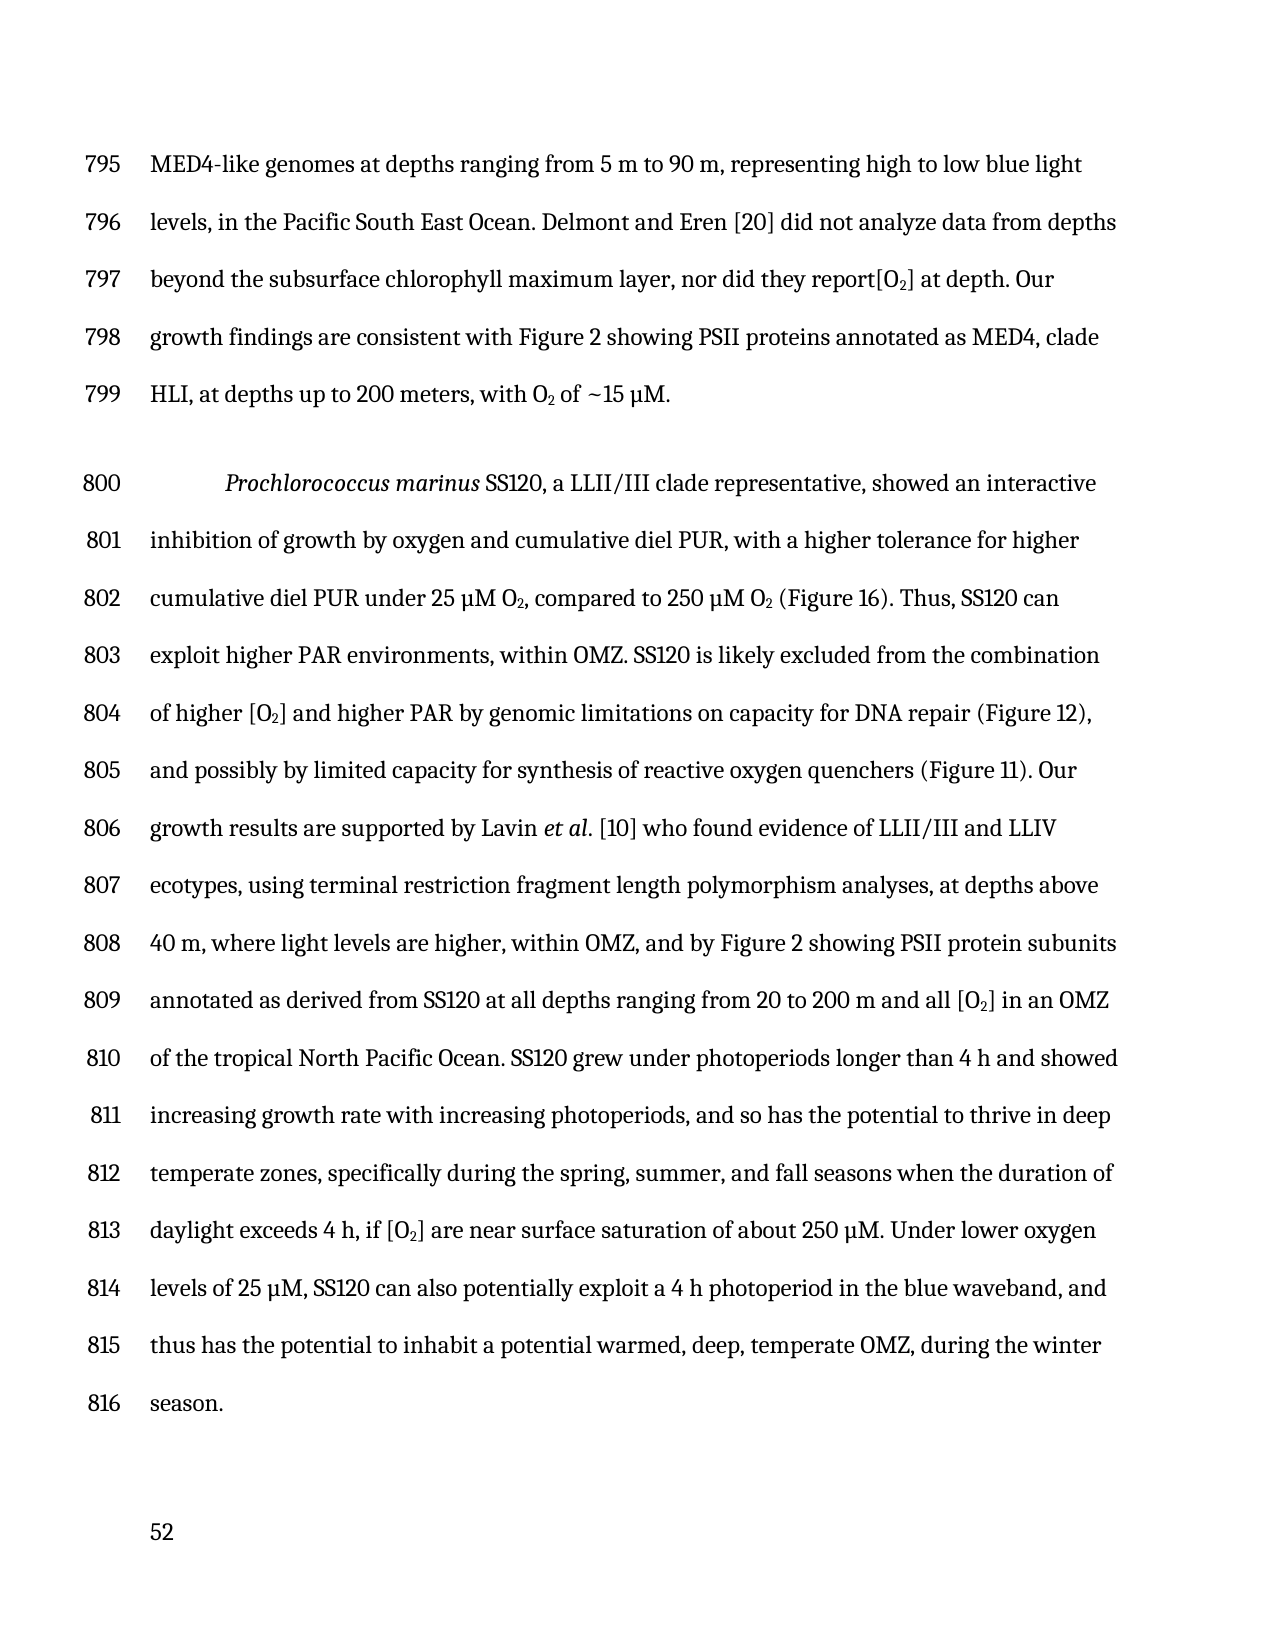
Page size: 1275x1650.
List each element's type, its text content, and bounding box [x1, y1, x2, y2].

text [150, 150, 1125, 409]
text Prochlorococcus marinus SS120, a LLII/III clade representative, showed an interactive inhibition of growth by oxygen and cumulative diel PUR, with a higher tolerance for higher cumulative diel PUR under 25 µM O2, compared to 250 µM O2 (Figure 16). Thus, SS120 can exploit higher PAR environments, within OMZ. SS120 is likely excluded from the combination of higher [O2] and higher PAR by genomic limitations on capacity for DNA repair (Figure 12), and possibly by limited capacity for synthesis of reactive oxygen quenchers (Figure 11). Our growth results are supported by Lavin et al. [10] who found evidence of LLII/III and LLIV ecotypes, using terminal restriction fragment length polymorphism analyses, at depths above 40 m, where light levels are higher, within OMZ, and by Figure 2 showing PSII protein subunits annotated as derived from SS120 at all depths ranging from 20 to 200 m and all [O2] in an OMZ of the tropical North Pacific Ocean. SS120 grew under photoperiods longer than 4 h and showed increasing growth rate with increasing photoperiods, and so has the potential to thrive in deep temperate zones, specifically during the spring, summer, and fall seasons when the duration of daylight exceeds 4 h, if [O2] are near surface saturation of about 250 µM. Under lower oxygen levels of 25 µM, SS120 can also potentially exploit a 4 h photoperiod in the blue waveband, and thus has the potential to inhabit a potential warmed, deep, temperate OMZ, during the winter season. [150, 469, 1125, 1417]
